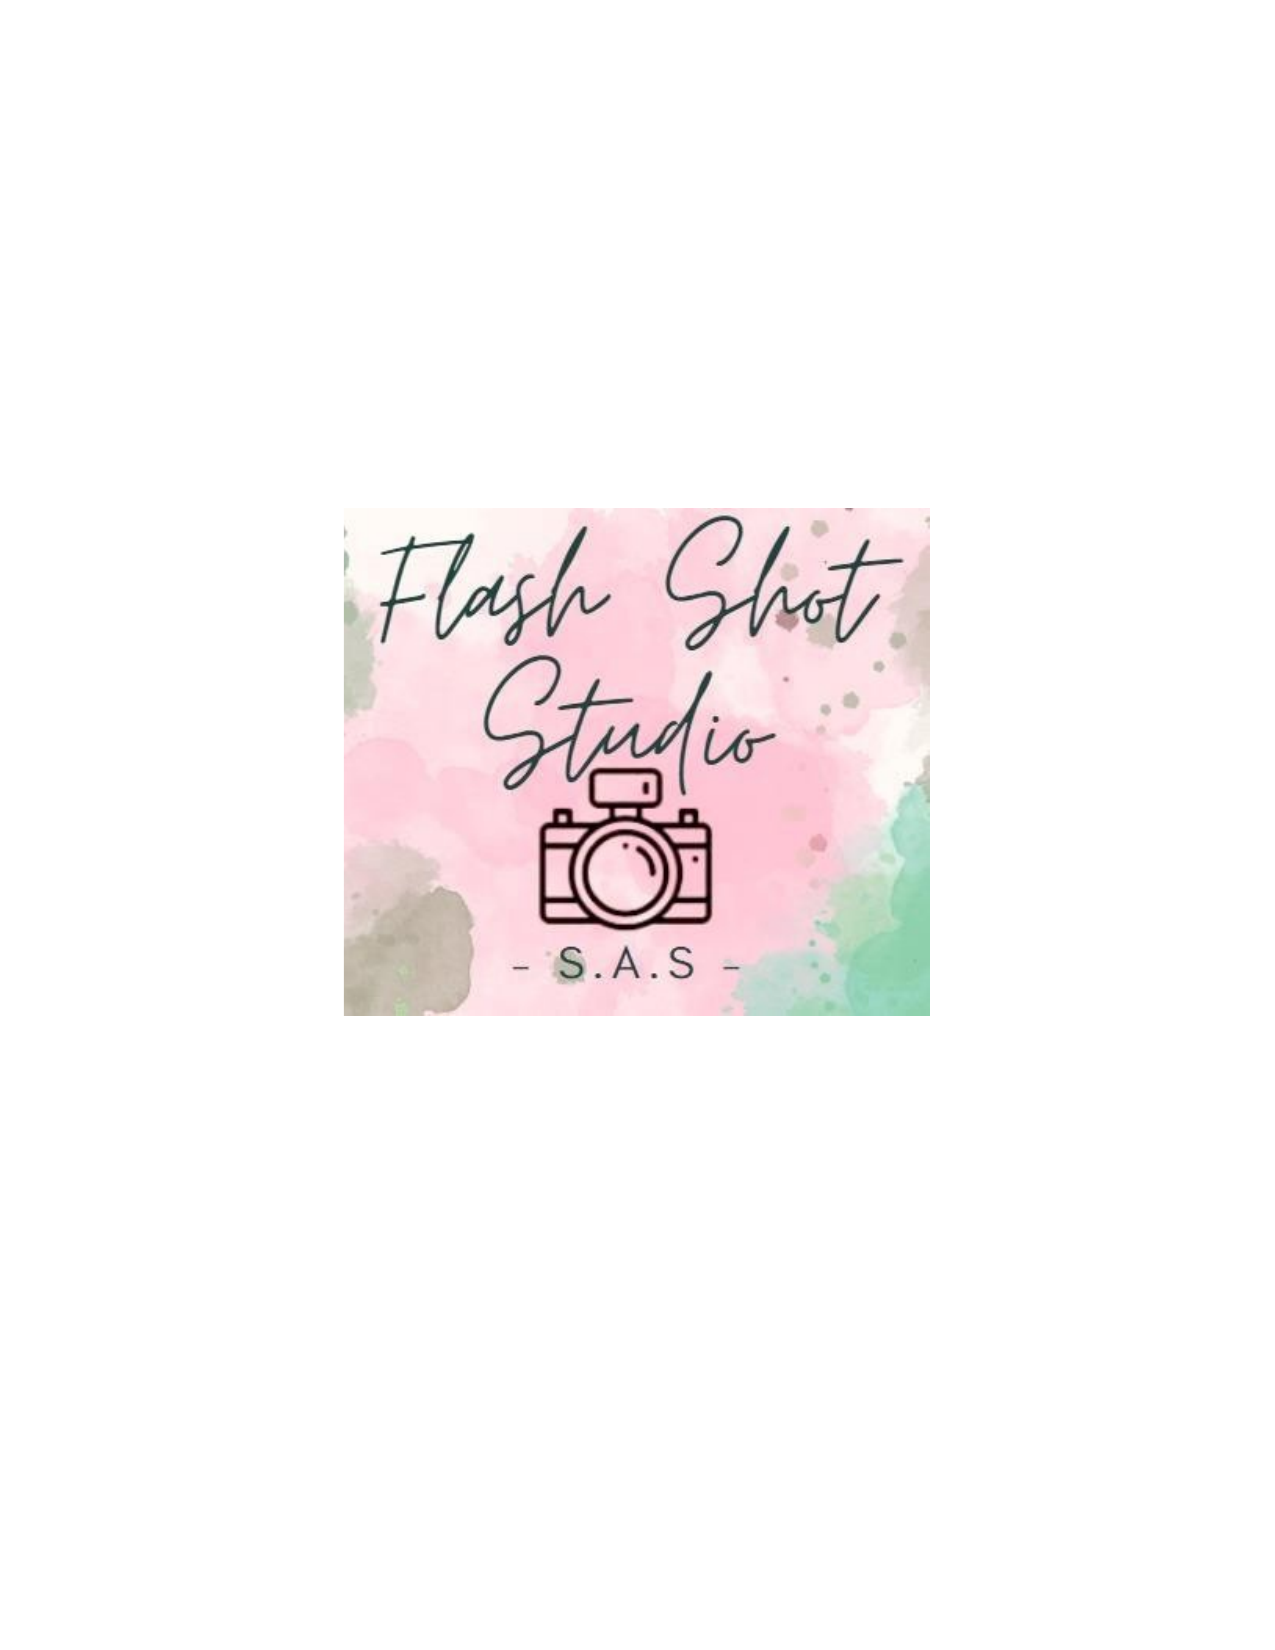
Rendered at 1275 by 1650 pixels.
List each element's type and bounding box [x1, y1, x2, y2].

picture [343, 508, 930, 1016]
